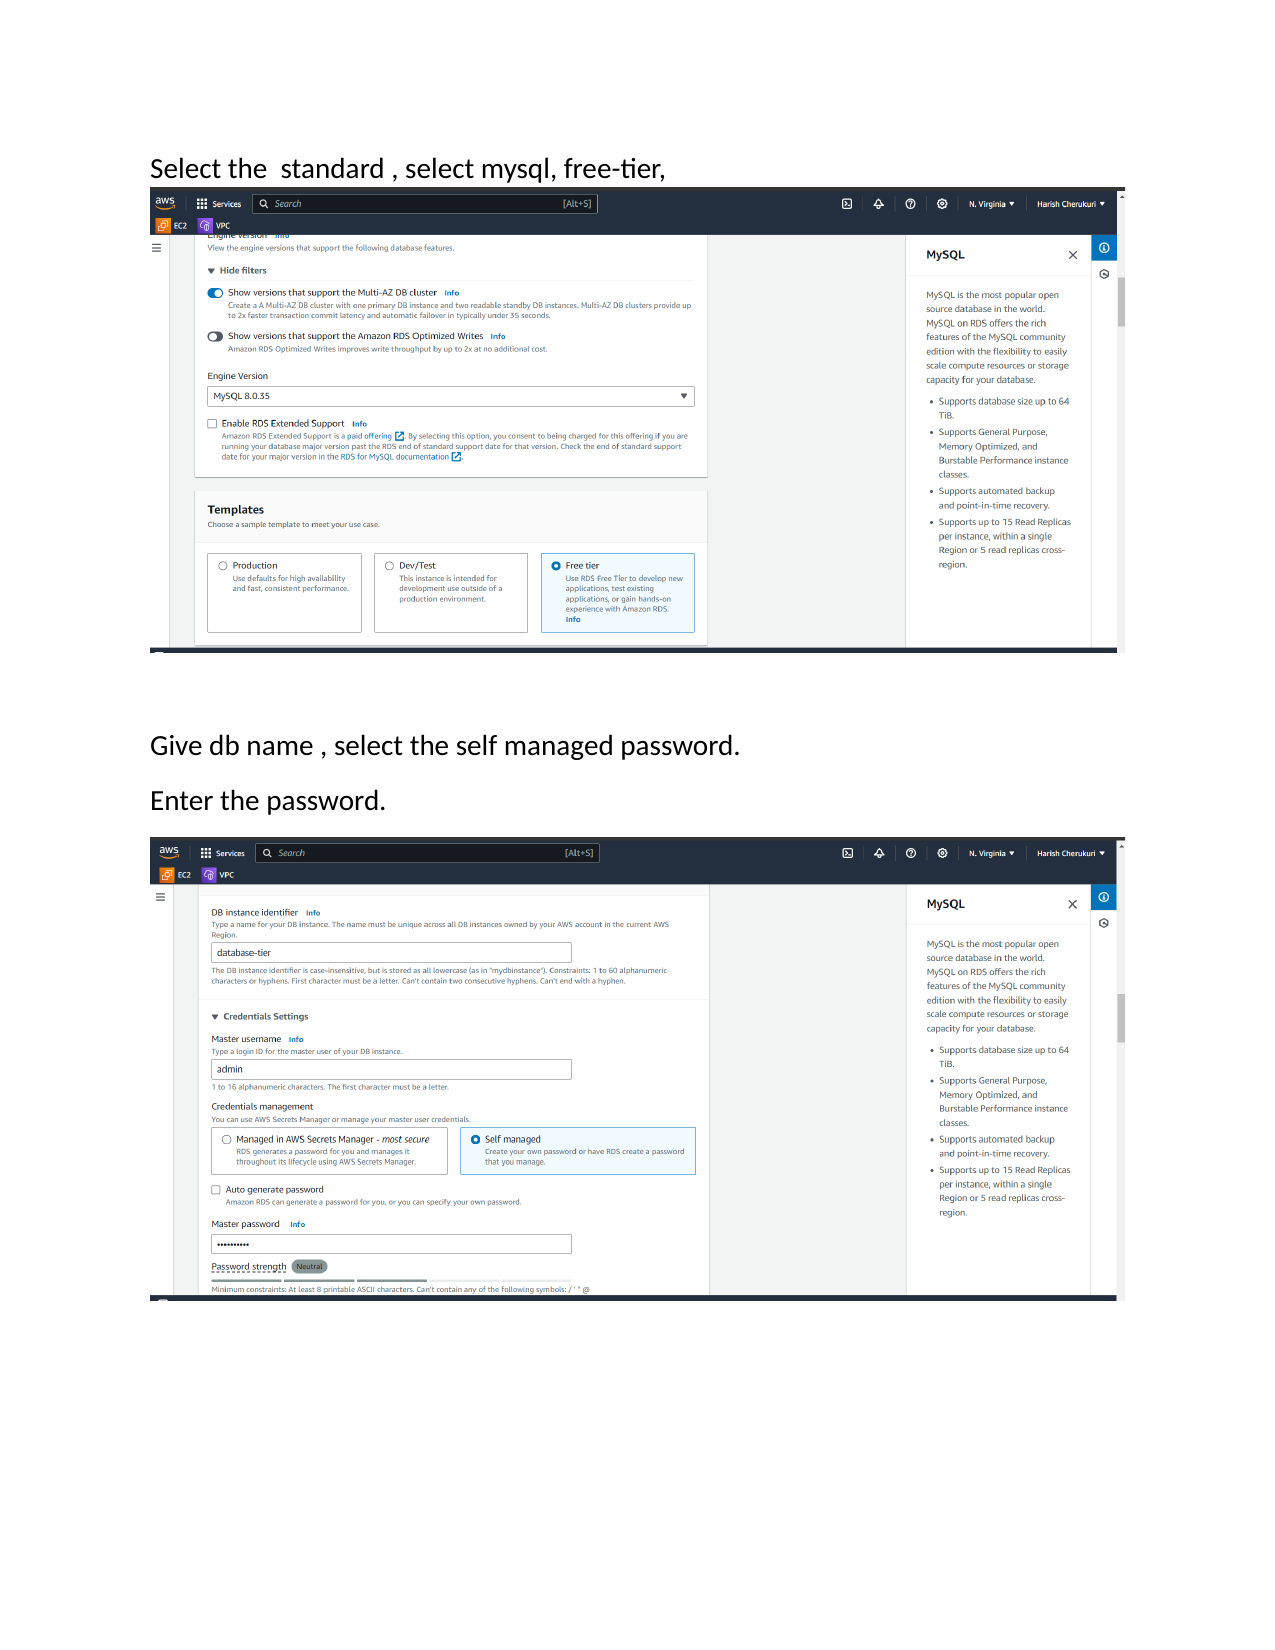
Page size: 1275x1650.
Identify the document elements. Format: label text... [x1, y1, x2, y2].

picture [150, 837, 1125, 1301]
text Give db name , select the self managed password. [150, 727, 1125, 762]
text Select the standard , select mysql, free-tier, [150, 150, 1125, 187]
text Enter the password. [150, 782, 1125, 817]
picture [150, 187, 1125, 653]
